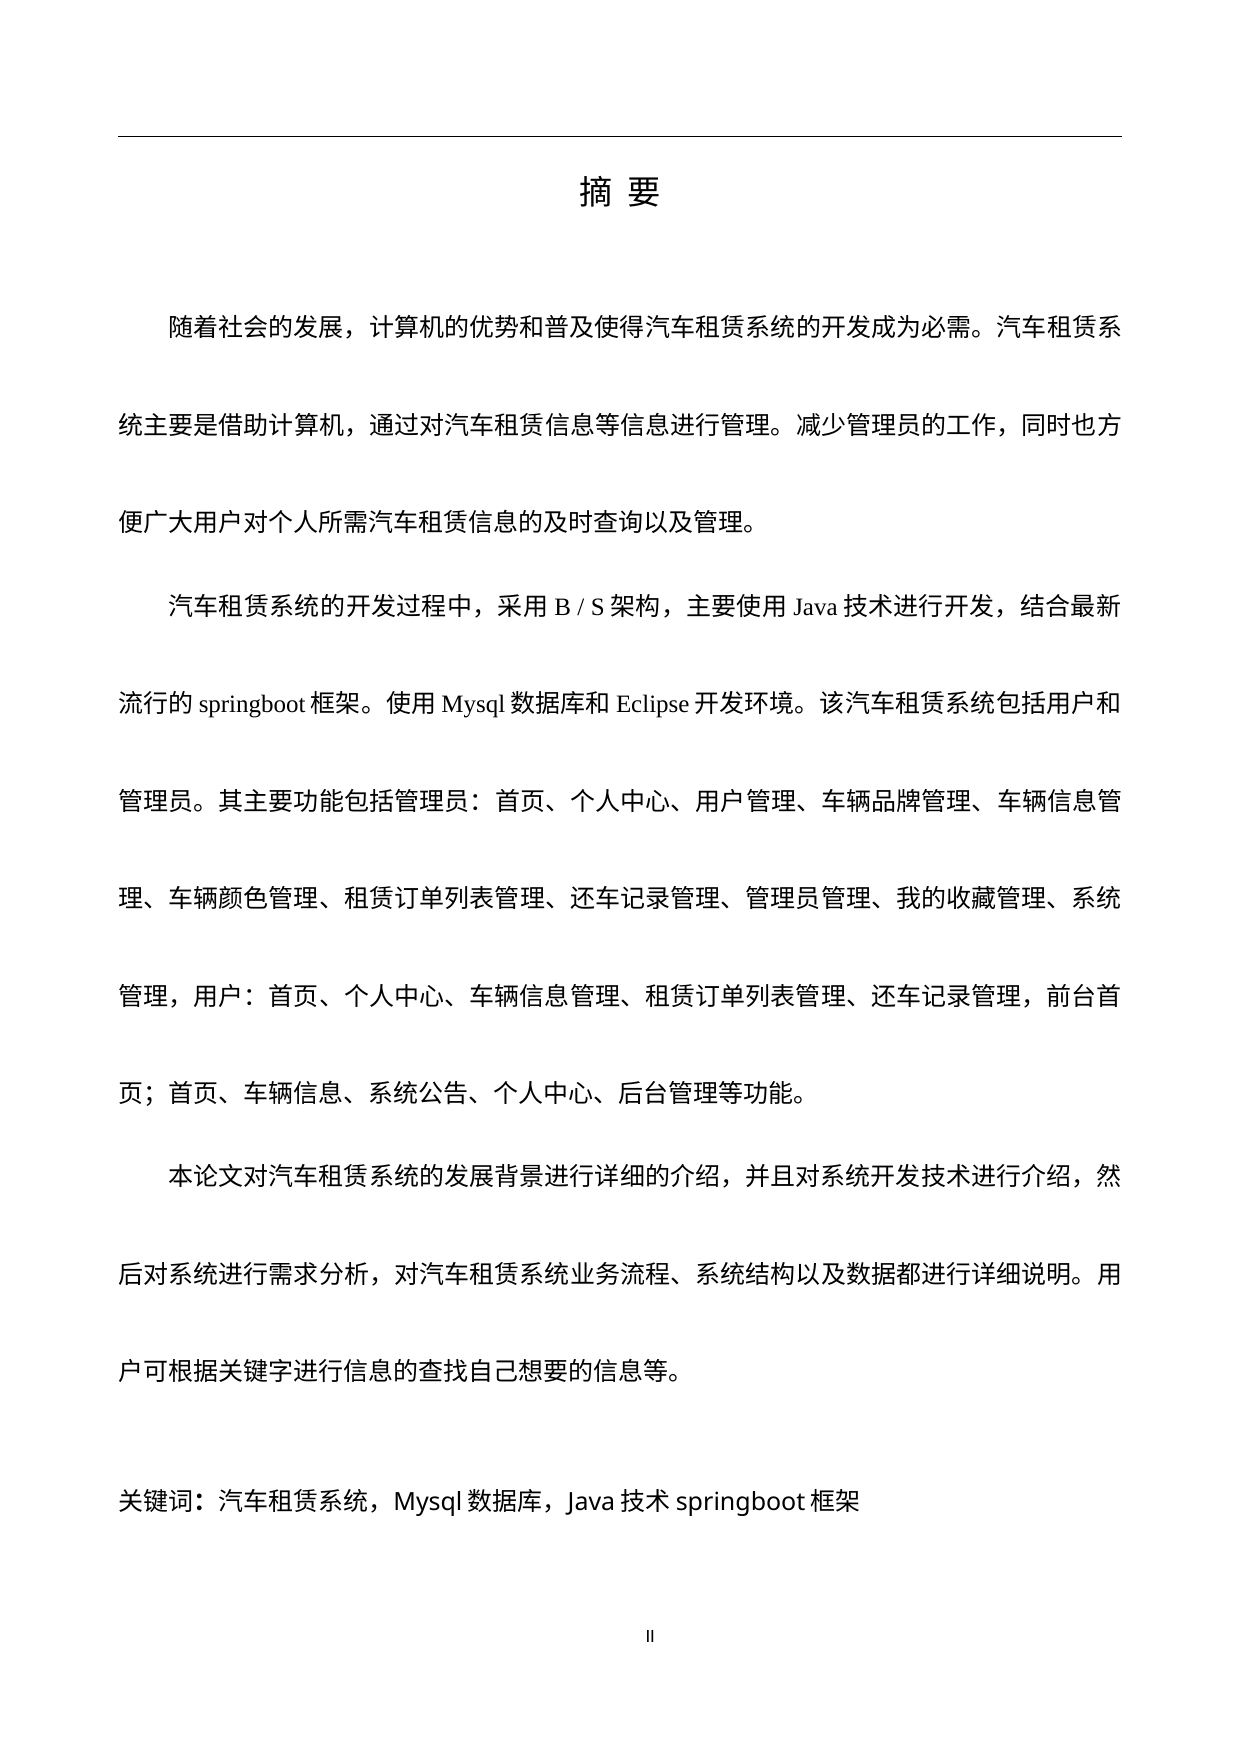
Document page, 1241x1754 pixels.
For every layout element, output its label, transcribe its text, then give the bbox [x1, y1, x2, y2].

text 汽车租赁系统的开发过程中，采用B / S架构，主要使用Java技术进行开发，结合最新流行的springboot框架。使用Mysql数据库和Eclipse开发环境。该汽车租赁系统包括用户和管理员。其主要功能包括管理员：首页、个人中心、用户管理、车辆品牌管理、车辆信息管理、车辆颜色管理、租赁订单列表管理、还车记录管理、管理员管理、我的收藏管理、系统管理，用户：首页、个人中心、车辆信息管理、租赁订单列表管理、还车记录管理，前台首页；首页、车辆信息、系统公告、个人中心、后台管理等功能。 [118, 572, 1122, 1124]
text 随着社会的发展，计算机的优势和普及使得汽车租赁系统的开发成为必需。汽车租赁系统主要是借助计算机，通过对汽车租赁信息等信息进行管理。减少管理员的工作，同时也方便广大用户对个人所需汽车租赁信息的及时查询以及管理。 [118, 293, 1122, 553]
text 摘 要 [118, 157, 1122, 222]
text 本论文对汽车租赁系统的发展背景进行详细的介绍，并且对系统开发技术进行介绍，然后对系统进行需求分析，对汽车租赁系统业务流程、系统结构以及数据都进行详细说明。用户可根据关键字进行信息的查找自己想要的信息等。 [118, 1142, 1122, 1402]
text 关键词：汽车租赁系统，Mysql数据库，Java技术 springboot框架 [118, 1467, 1122, 1532]
